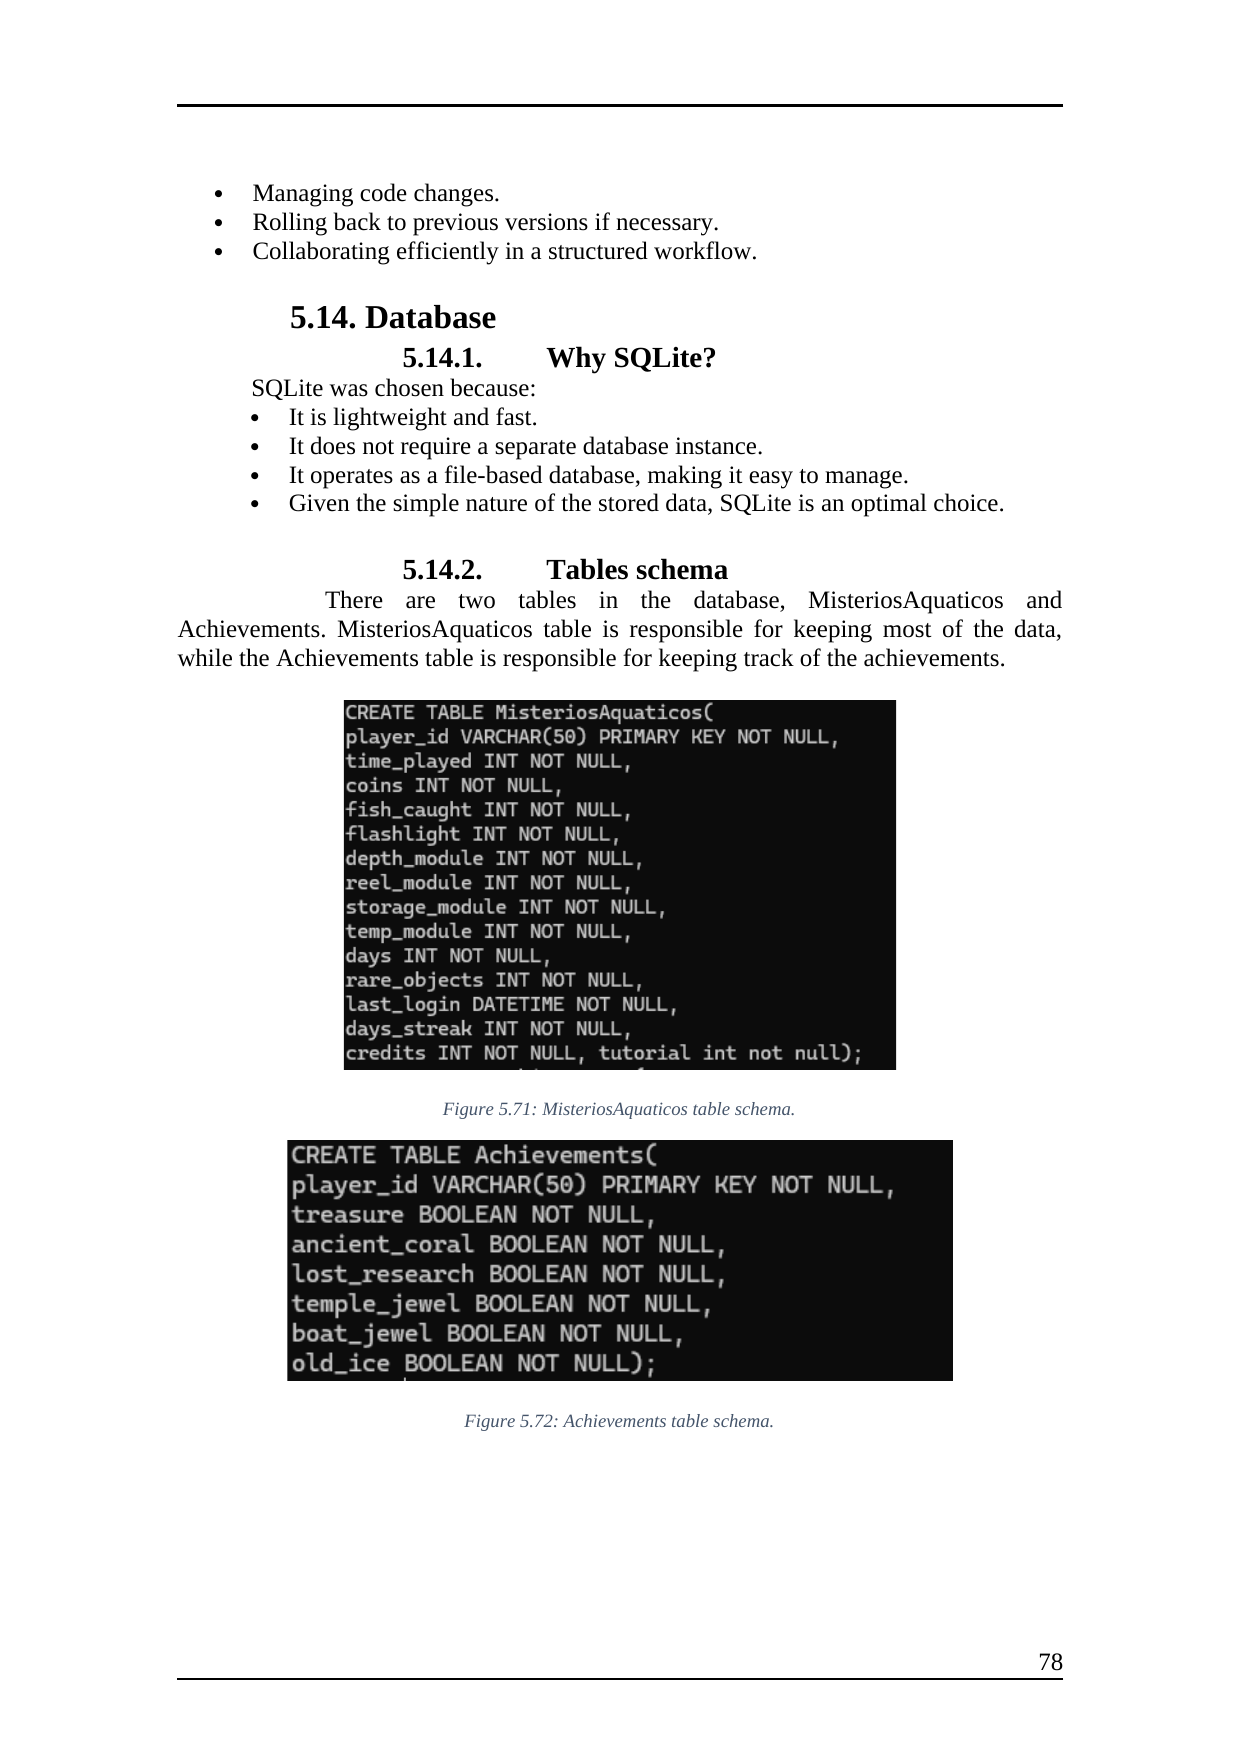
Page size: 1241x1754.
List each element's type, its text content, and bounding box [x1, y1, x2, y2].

list Collaborating efficiently in a structured workflow. [215, 236, 1063, 264]
subtitle Tables schema [402, 552, 1063, 585]
picture [343, 700, 897, 1070]
list It operates as a file-based database, making it easy to manage. [251, 460, 1063, 488]
list Managing code changes. [215, 178, 1063, 207]
list It is lightweight and fast. [251, 402, 1063, 431]
subtitle Why SQLite? [402, 340, 1063, 373]
text SQLite was chosen because: [177, 373, 1063, 402]
list Given the simple nature of the stored data, SQLite is an optimal choice. [251, 488, 1063, 517]
list Rolling back to previous versions if necessary. [215, 207, 1063, 236]
subtitle Database [290, 297, 1063, 336]
text There are two tables in the database, MisteriosAquaticos and Achievements. MisteriosAquaticos table is responsible for keeping most of the data, while the Achievements table is responsible for keeping track of the achievements. [177, 585, 1063, 672]
list It does not require a separate database instance. [251, 431, 1063, 460]
picture [287, 1140, 953, 1381]
